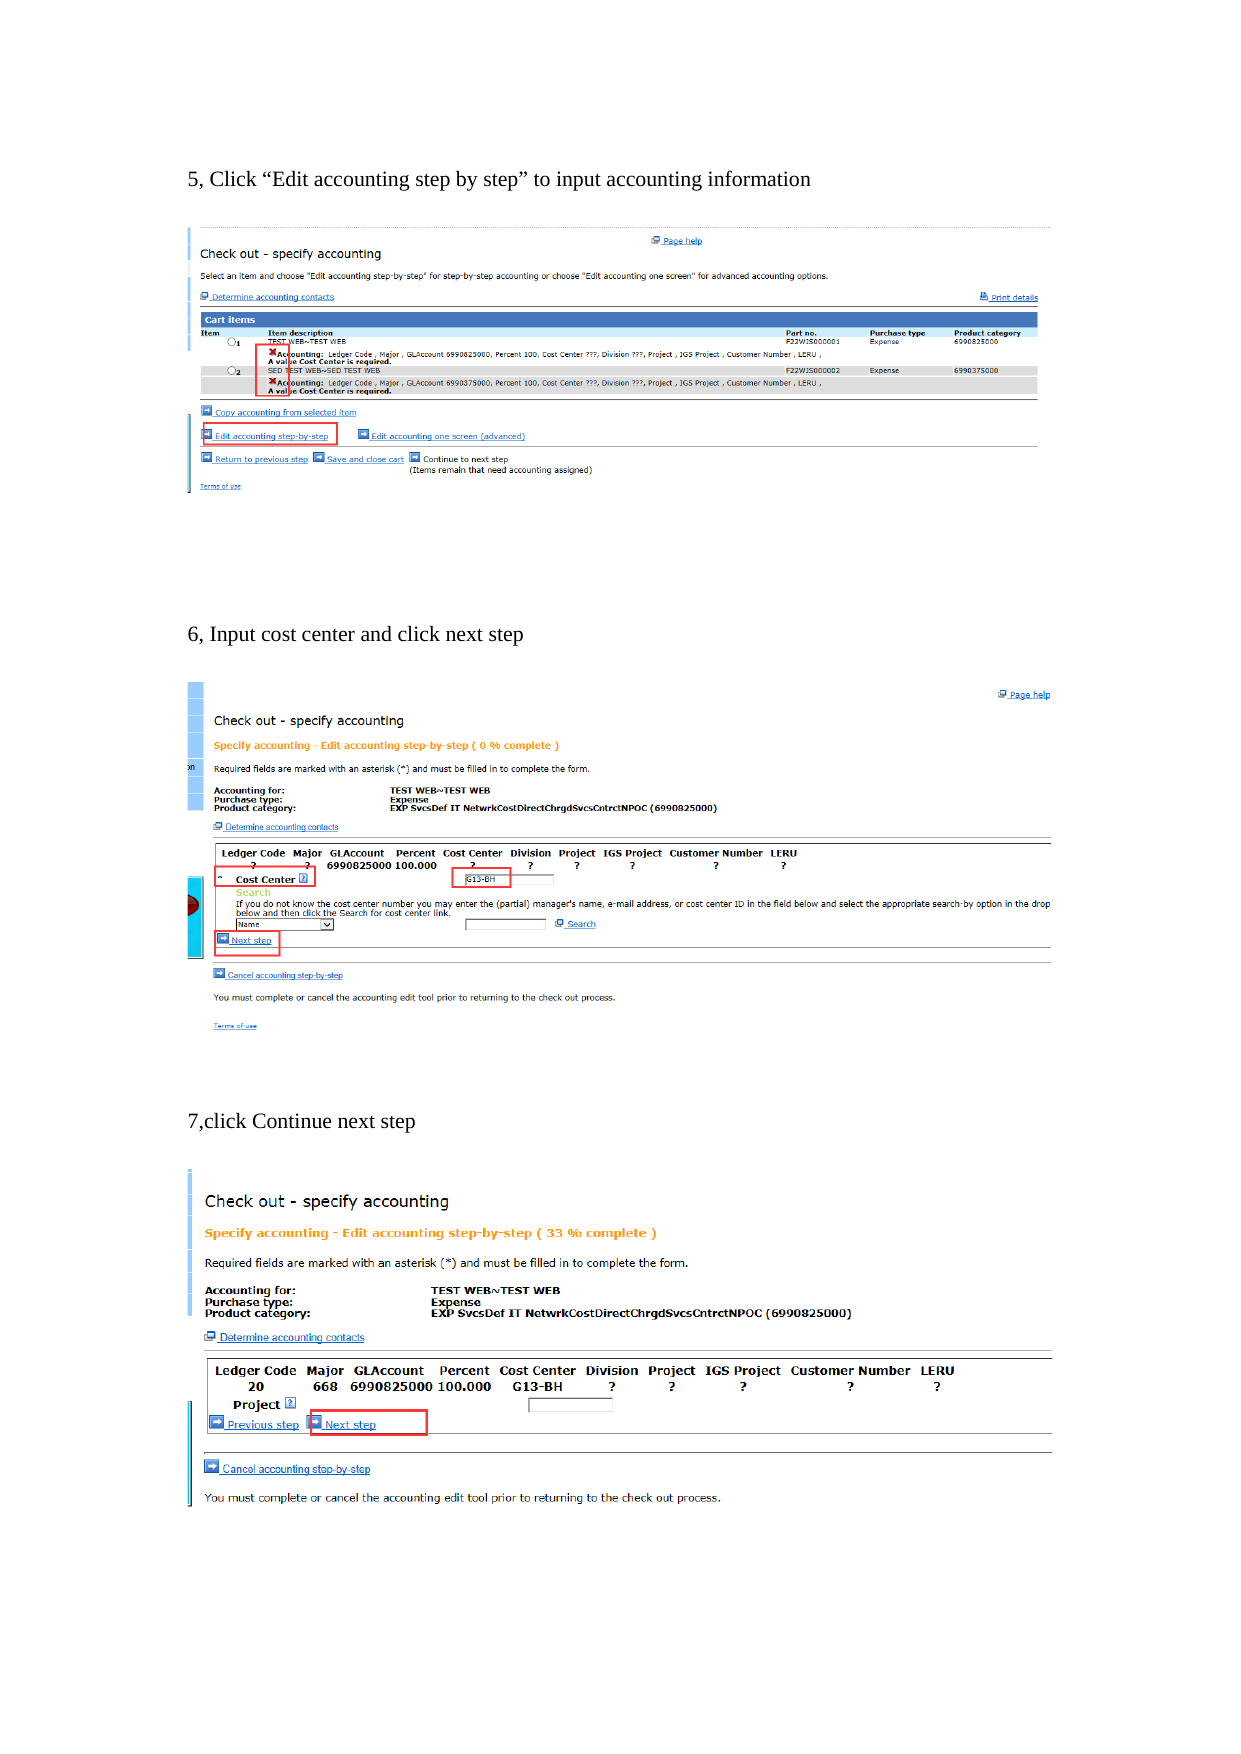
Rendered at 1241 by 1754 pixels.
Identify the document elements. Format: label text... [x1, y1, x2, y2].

text 7,click Continue next step [187, 1104, 1053, 1137]
picture [187, 682, 1051, 1033]
picture [187, 1169, 1053, 1522]
text 5, Click “Edit accounting step by step” to input accounting information [187, 162, 1053, 194]
text 6, Input cost center and click next step [187, 617, 1053, 649]
picture [187, 227, 1051, 538]
